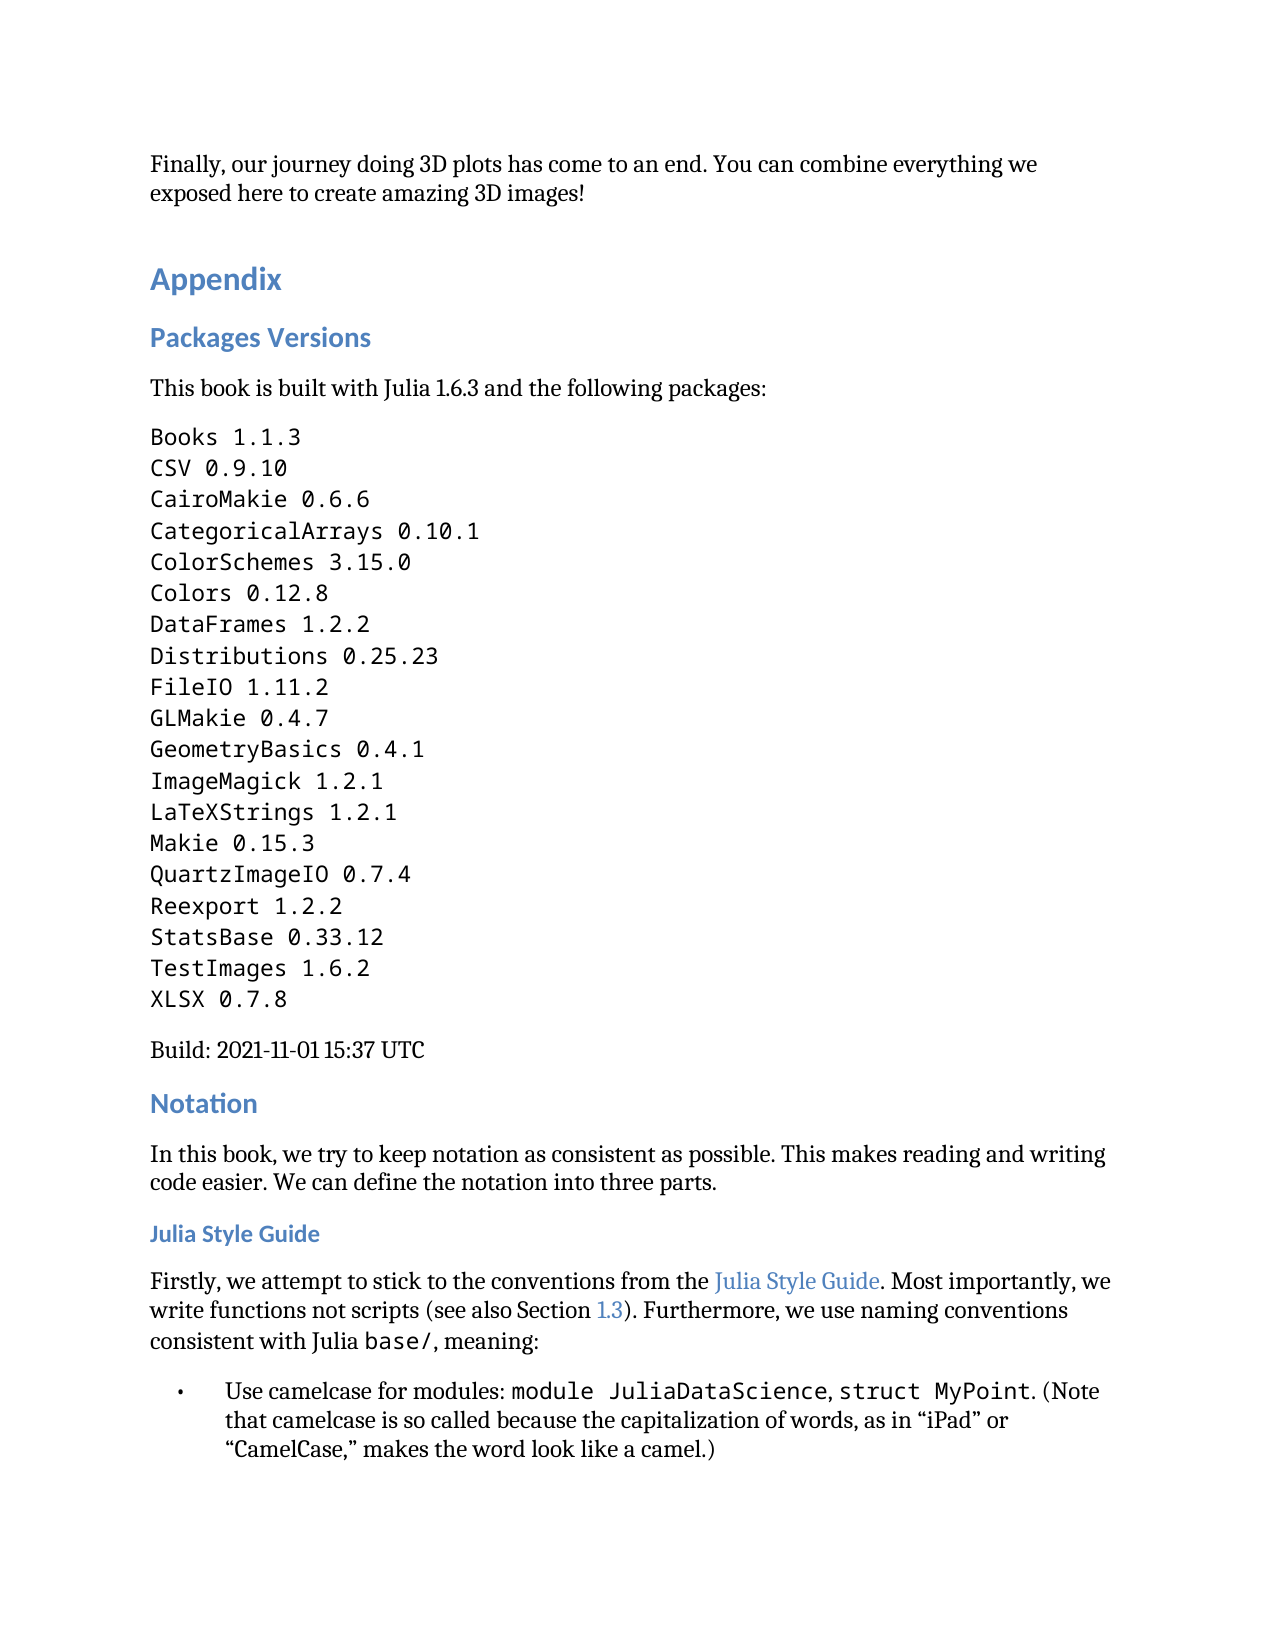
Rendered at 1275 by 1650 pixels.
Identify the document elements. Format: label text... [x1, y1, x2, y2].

text Firstly, we attempt to stick to the conventions from the Julia Style Guide. Most importantly, we write functions not scripts (see also Section 1.3). Furthermore, we use naming conventions consistent with Julia base/, meaning: [150, 1267, 1125, 1356]
subtitle Packages Versions [150, 319, 1125, 355]
subtitle Julia Style Guide [150, 1218, 1125, 1248]
text In this book, we try to keep notation as consistent as possible. This makes reading and writing code easier. We can define the notation into three parts. [150, 1139, 1125, 1197]
list Use camelcase for modules: module JuliaDataScience, struct MyPoint. (Note that camelcase is so called because the capitalization of words, as in “iPad” or “CamelCase,” makes the word look like a camel.) [175, 1374, 1125, 1463]
subtitle Notation [150, 1085, 1125, 1121]
subtitle Appendix [150, 257, 1125, 298]
text Finally, our journey doing 3D plots has come to an end. You can combine everything we exposed here to create amazing 3D images! [150, 150, 1125, 207]
text This book is built with Julia 1.6.3 and the following packages: [150, 373, 1125, 402]
text Books 1.1.3 CSV 0.9.10 CairoMakie 0.6.6 CategoricalArrays 0.10.1 ColorSchemes 3.15.0 Colors 0.12.8 DataFrames 1.2.2 Distributions 0.25.23 FileIO 1.11.2 GLMakie 0.4.7 GeometryBasics 0.4.1 ImageMagick 1.2.1 LaTeXStrings 1.2.1 Makie 0.15.3 QuartzImageIO 0.7.4 Reexport 1.2.2 StatsBase 0.33.12 TestImages 1.6.2 XLSX 0.7.8 [150, 421, 1125, 1015]
text Build: 2021-11-01 15:37 UTC [150, 1036, 1125, 1064]
